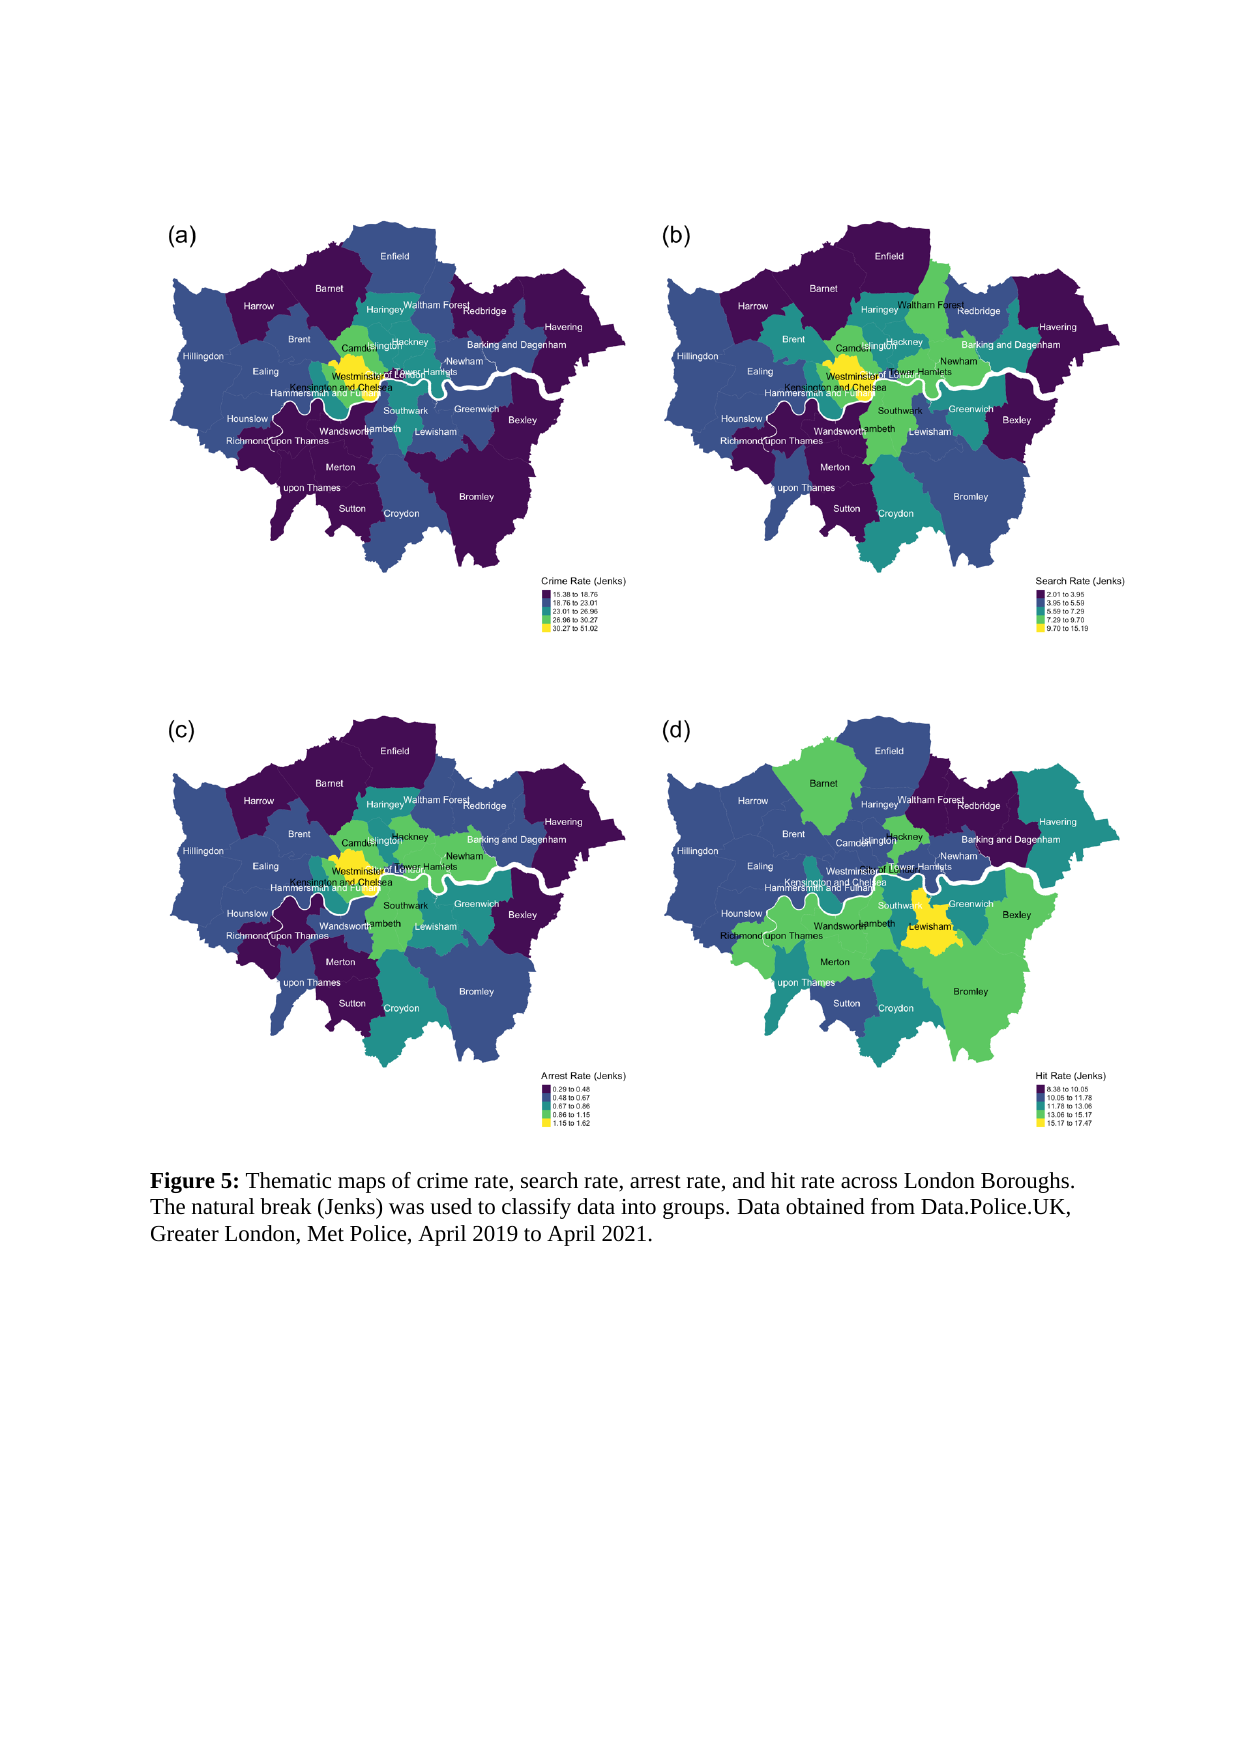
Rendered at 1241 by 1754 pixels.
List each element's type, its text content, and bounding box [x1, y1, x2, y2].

text Figure 5: Thematic maps of crime rate, search rate, arrest rate, and hit rate across London Boroughs. The natural break (Jenks) was used to classify data into groups. Data obtained from Data.Police.UK, Greater London, Met Police, April 2019 to April 2021. [150, 1167, 1090, 1246]
picture [150, 150, 1139, 1139]
